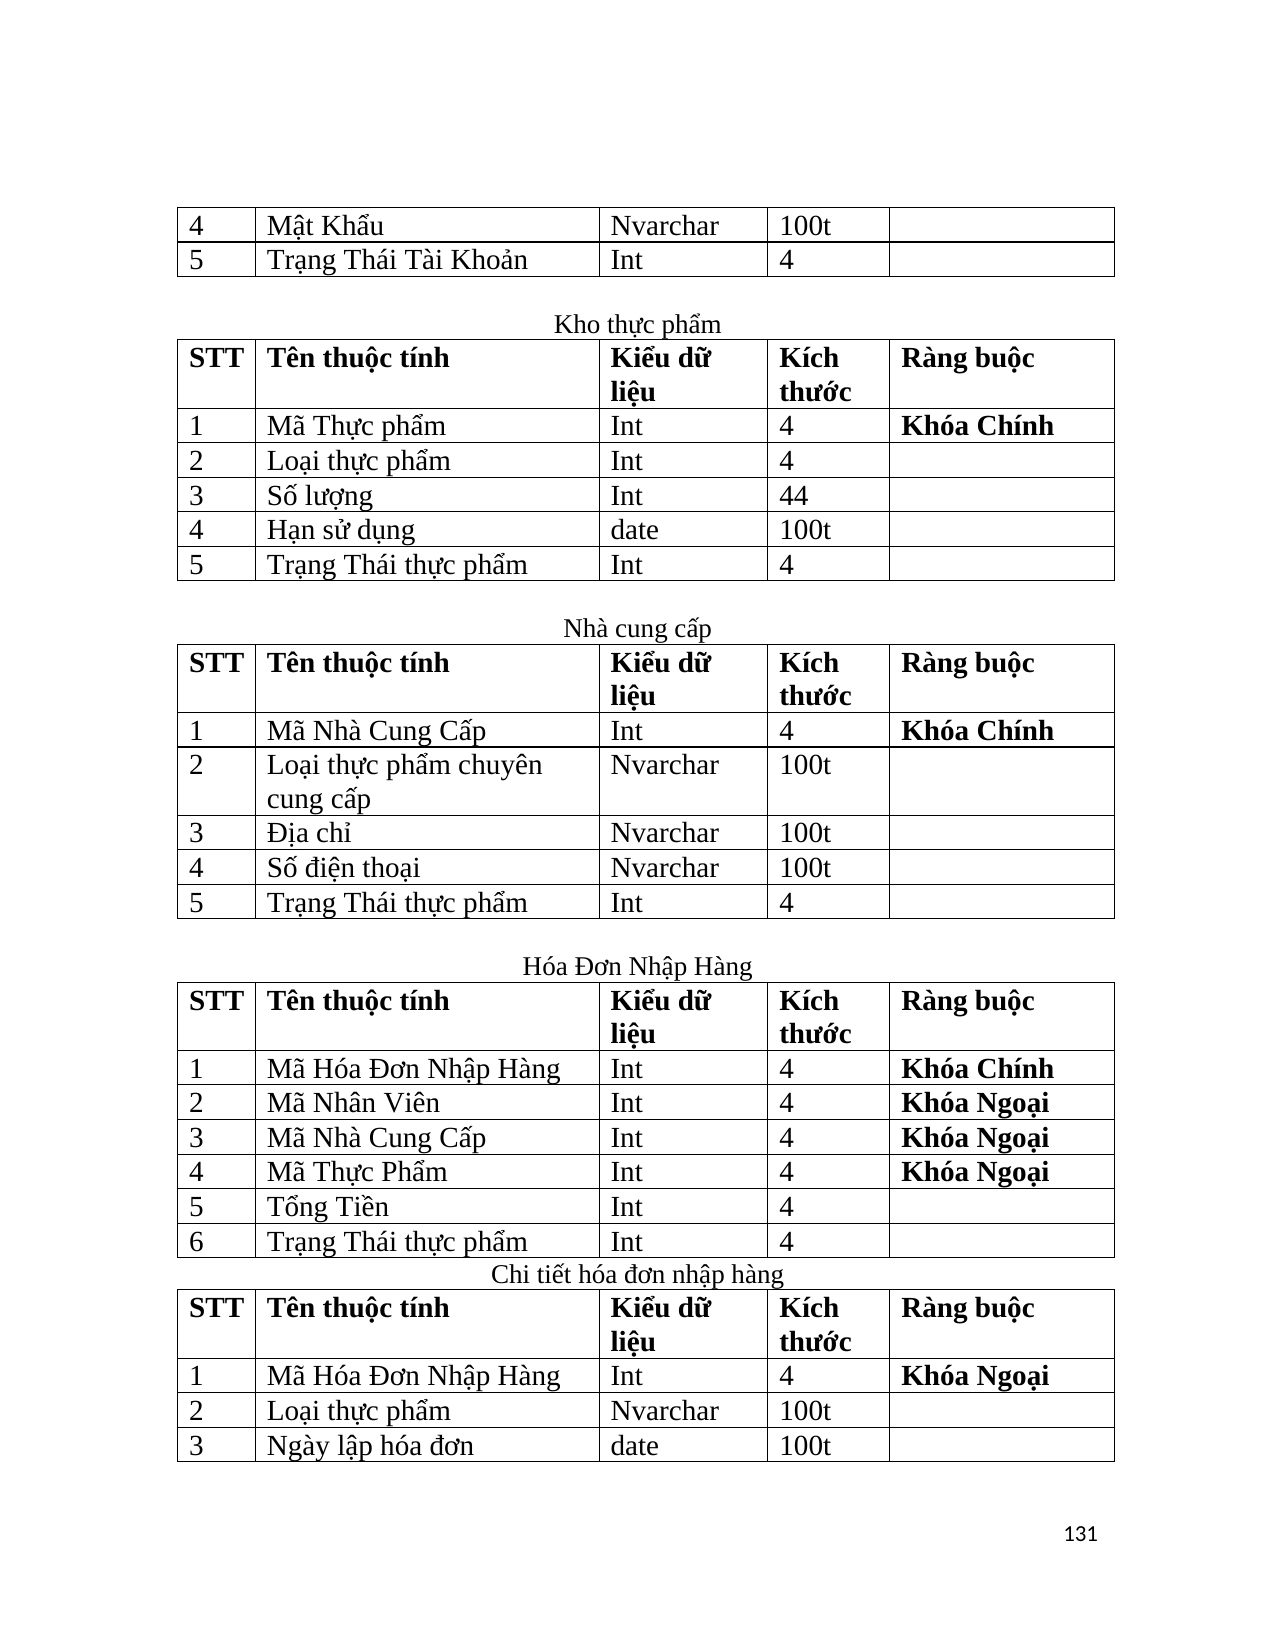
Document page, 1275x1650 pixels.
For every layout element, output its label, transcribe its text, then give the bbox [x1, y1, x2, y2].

table_cell 2 [178, 748, 255, 814]
table_cell 3 [178, 816, 255, 849]
table_cell 4 [768, 443, 889, 477]
table_header Ràng buộc [890, 1290, 1114, 1357]
table_cell 4 [178, 208, 255, 241]
table_header Kiểu dữ liệu [600, 983, 767, 1050]
table_cell 4 [768, 1085, 889, 1119]
table_cell Hạn sử dụng [256, 512, 599, 546]
table_cell Khóa Ngoại [890, 1359, 1114, 1392]
table_cell 44 [768, 478, 889, 511]
table_cell Mã Hóa Đơn Nhập Hàng [256, 1359, 599, 1392]
table_cell 4 [768, 409, 889, 442]
table_cell 1 [178, 713, 255, 746]
table_cell 4 [178, 850, 255, 884]
table_cell 100t [768, 850, 889, 884]
table_cell Mật Khẩu [256, 208, 599, 241]
table_header STT [178, 340, 255, 407]
table_cell 4 [768, 1359, 889, 1392]
table_header STT [178, 1290, 255, 1357]
table_cell 100t [768, 512, 889, 546]
table_cell Số điện thoại [256, 850, 599, 884]
table_cell 4 [768, 1224, 889, 1257]
text Hóa Đơn Nhập Hàng [177, 950, 1098, 982]
table_cell 4 [768, 1120, 889, 1153]
table_cell Mã Nhà Cung Cấp [256, 1120, 599, 1153]
table_cell 100t [768, 208, 889, 241]
table_header Ràng buộc [890, 340, 1114, 407]
table_cell Loại thực phẩm chuyên cung cấp [256, 748, 599, 814]
table_cell Trạng Thái Tài Khoản [256, 243, 599, 276]
table_cell 100t [768, 748, 889, 814]
table_header Kích thước [768, 983, 889, 1050]
table_cell Số lượng [256, 478, 599, 511]
table_cell Trạng Thái thực phẩm [256, 1224, 599, 1257]
table_cell [890, 512, 1114, 546]
table_cell Trạng Thái thực phẩm [256, 885, 599, 918]
table_cell Loại thực phẩm [256, 1393, 599, 1427]
table_cell [890, 748, 1114, 814]
table_cell [890, 816, 1114, 849]
table_cell Int [600, 1120, 767, 1153]
table_cell 5 [178, 1189, 255, 1223]
table_header Ràng buộc [890, 983, 1114, 1050]
table_cell [890, 850, 1114, 884]
table_header Tên thuộc tính [256, 1290, 599, 1357]
table_cell [890, 1393, 1114, 1427]
text Chi tiết hóa đơn nhập hàng [177, 1258, 1098, 1289]
table_cell Int [600, 478, 767, 511]
table_cell Mã Hóa Đơn Nhập Hàng [256, 1051, 599, 1084]
table_cell [890, 243, 1114, 276]
text Nhà cung cấp [177, 612, 1098, 644]
table_cell 4 [768, 243, 889, 276]
table_cell 100t [768, 1393, 889, 1427]
table_cell Khóa Ngoại [890, 1085, 1114, 1119]
table_header Kích thước [768, 1290, 889, 1357]
table_cell 4 [768, 713, 889, 746]
table_cell 5 [178, 885, 255, 918]
table_cell 3 [178, 478, 255, 511]
table_cell [890, 1428, 1114, 1461]
table_cell Mã Thực phẩm [256, 409, 599, 442]
table_header Kích thước [768, 340, 889, 407]
table_cell 1 [178, 1359, 255, 1392]
table_cell Khóa Ngoại [890, 1155, 1114, 1188]
table_cell Mã Nhà Cung Cấp [256, 713, 599, 746]
table_cell Loại thực phẩm [256, 443, 599, 477]
table_cell 100t [768, 816, 889, 849]
table_cell Int [600, 409, 767, 442]
table_header STT [178, 645, 255, 712]
table_cell 4 [768, 1189, 889, 1223]
table_cell Tổng Tiền [256, 1189, 599, 1223]
table_cell 3 [178, 1120, 255, 1153]
text Kho thực phẩm [177, 308, 1098, 339]
table_cell Nvarchar [600, 816, 767, 849]
table_cell 4 [178, 1155, 255, 1188]
table_cell 1 [178, 409, 255, 442]
table_cell [890, 208, 1114, 241]
table_cell Địa chỉ [256, 816, 599, 849]
table_cell [890, 443, 1114, 477]
table_cell Int [600, 885, 767, 918]
table_cell Nvarchar [600, 208, 767, 241]
table_cell Int [600, 1189, 767, 1223]
table_cell 100t [768, 1428, 889, 1461]
table_cell Int [600, 1359, 767, 1392]
table_cell 2 [178, 1393, 255, 1427]
table_cell Int [600, 1155, 767, 1188]
table_cell Mã Nhân Viên [256, 1085, 599, 1119]
table_cell Int [600, 547, 767, 580]
table_cell [890, 1189, 1114, 1223]
table_cell Ngày lập hóa đơn [256, 1428, 599, 1461]
table_cell Khóa Chính [890, 409, 1114, 442]
table_cell 4 [768, 1051, 889, 1084]
table_cell 2 [178, 1085, 255, 1119]
table_header Kiểu dữ liệu [600, 340, 767, 407]
table_cell Nvarchar [600, 748, 767, 814]
table_cell Int [600, 1085, 767, 1119]
table_cell date [600, 512, 767, 546]
table_cell 4 [178, 512, 255, 546]
table_cell 5 [178, 243, 255, 276]
table_cell Trạng Thái thực phẩm [256, 547, 599, 580]
table_header Tên thuộc tính [256, 645, 599, 712]
table_cell Khóa Chính [890, 713, 1114, 746]
table_cell Int [600, 1224, 767, 1257]
table_header Tên thuộc tính [256, 340, 599, 407]
table_header Kiểu dữ liệu [600, 1290, 767, 1357]
table_cell 3 [178, 1428, 255, 1461]
table_cell [890, 547, 1114, 580]
table_cell [890, 1224, 1114, 1257]
table_cell Mã Thực Phẩm [256, 1155, 599, 1188]
table_header Tên thuộc tính [256, 983, 599, 1050]
table_cell Int [600, 713, 767, 746]
table_cell Nvarchar [600, 1393, 767, 1427]
table_header Kiểu dữ liệu [600, 645, 767, 712]
table_header Kích thước [768, 645, 889, 712]
table_cell Int [600, 243, 767, 276]
table_cell date [600, 1428, 767, 1461]
table_cell 2 [178, 443, 255, 477]
table_cell 4 [768, 1155, 889, 1188]
table_cell [890, 885, 1114, 918]
table_cell Khóa Chính [890, 1051, 1114, 1084]
table_cell Int [600, 1051, 767, 1084]
table_header Ràng buộc [890, 645, 1114, 712]
table_cell 4 [768, 885, 889, 918]
table_cell 4 [768, 547, 889, 580]
table_header STT [178, 983, 255, 1050]
table_cell 6 [178, 1224, 255, 1257]
table_cell Khóa Ngoại [890, 1120, 1114, 1153]
table_cell Nvarchar [600, 850, 767, 884]
table_cell 5 [178, 547, 255, 580]
table_cell [890, 478, 1114, 511]
table_cell 1 [178, 1051, 255, 1084]
table_cell Int [600, 443, 767, 477]
